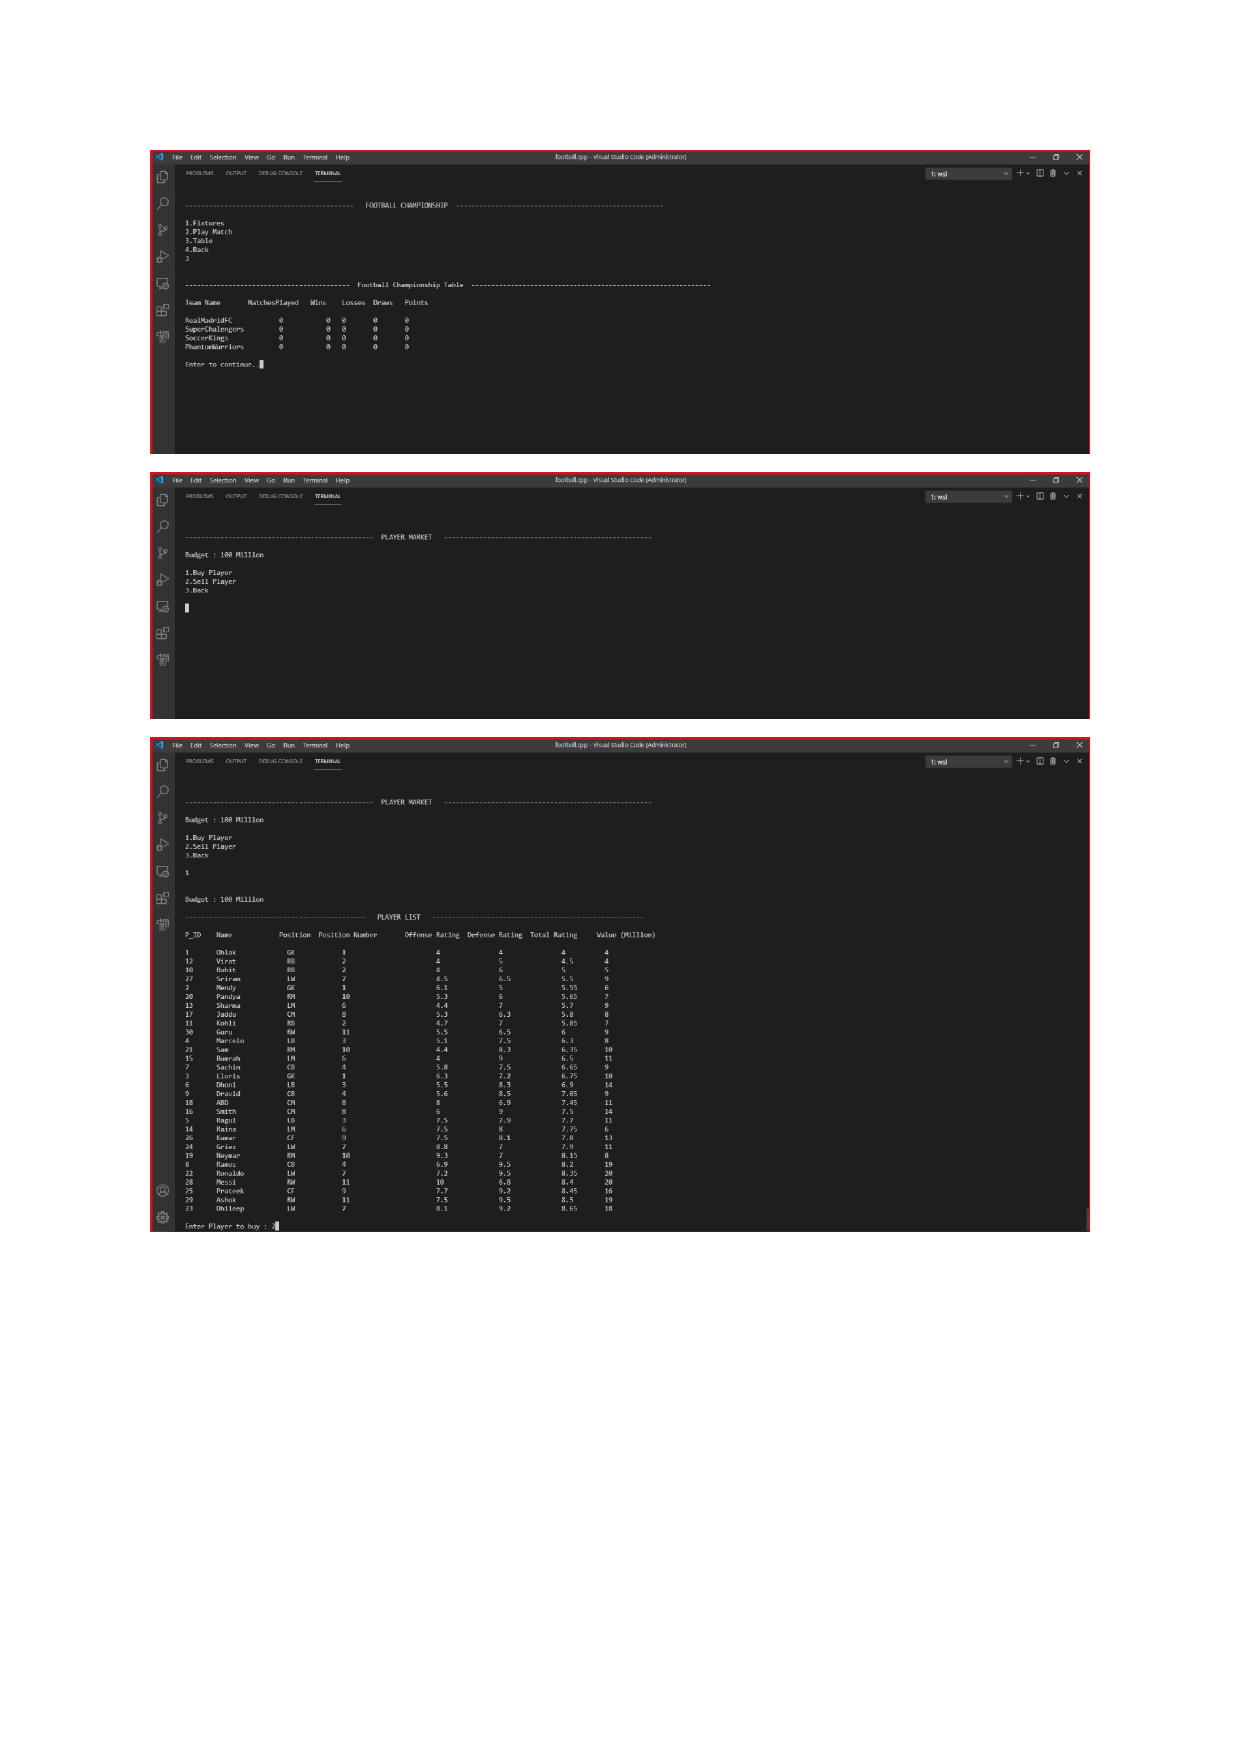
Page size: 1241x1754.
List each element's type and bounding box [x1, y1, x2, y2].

picture [150, 150, 1091, 454]
picture [150, 472, 1091, 719]
picture [150, 737, 1091, 1232]
